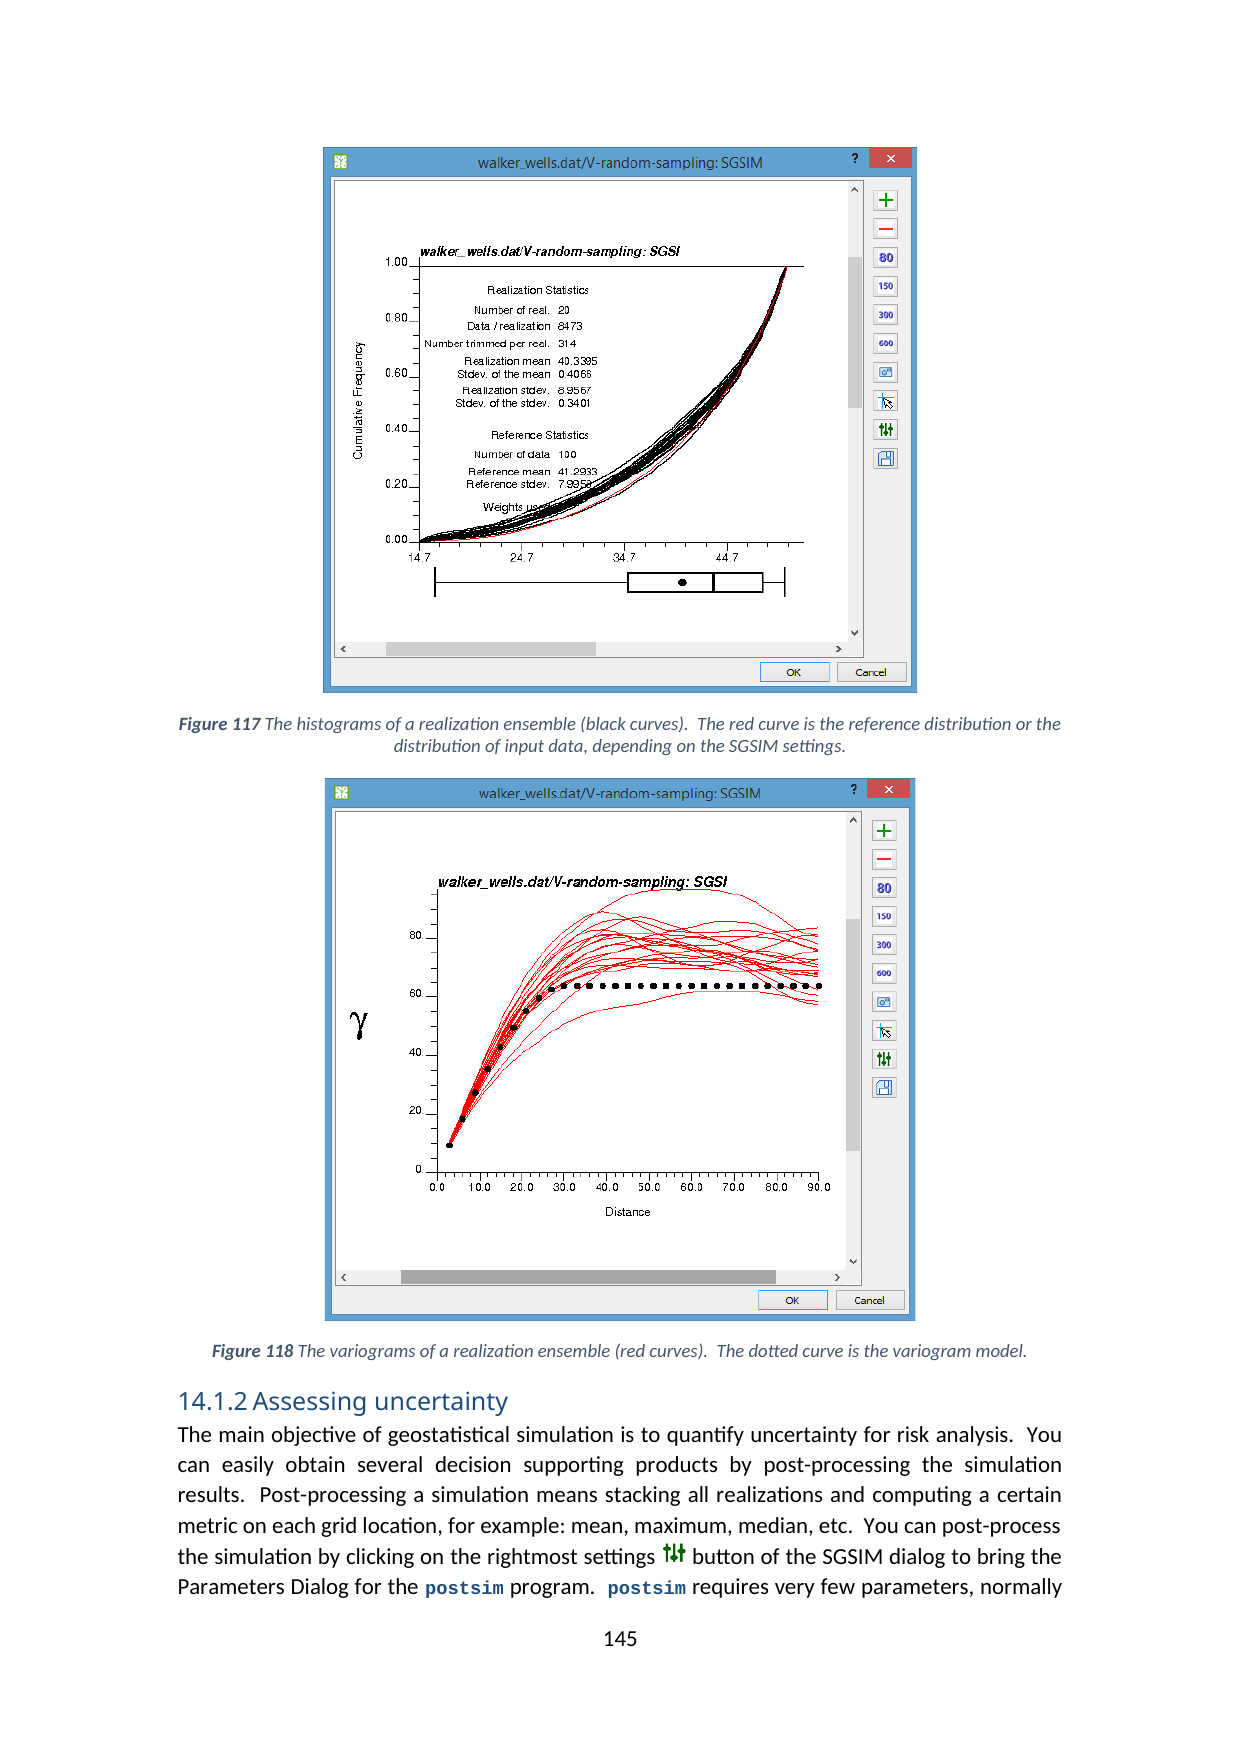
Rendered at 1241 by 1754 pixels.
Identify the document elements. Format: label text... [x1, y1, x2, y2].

text Figure 117 The histograms of a realization ensemble (black curves). The red curve is the reference distribution or the distribution of input data, depending on the SGSIM settings. [177, 712, 1063, 758]
subtitle Assessing uncertainty [177, 1383, 1063, 1417]
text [177, 1420, 1063, 1600]
text Figure 118 The variograms of a realization ensemble (red curves). The dotted curve is the variogram model. [177, 1339, 1063, 1362]
picture [662, 1541, 686, 1565]
picture [323, 147, 918, 693]
picture [324, 778, 916, 1321]
